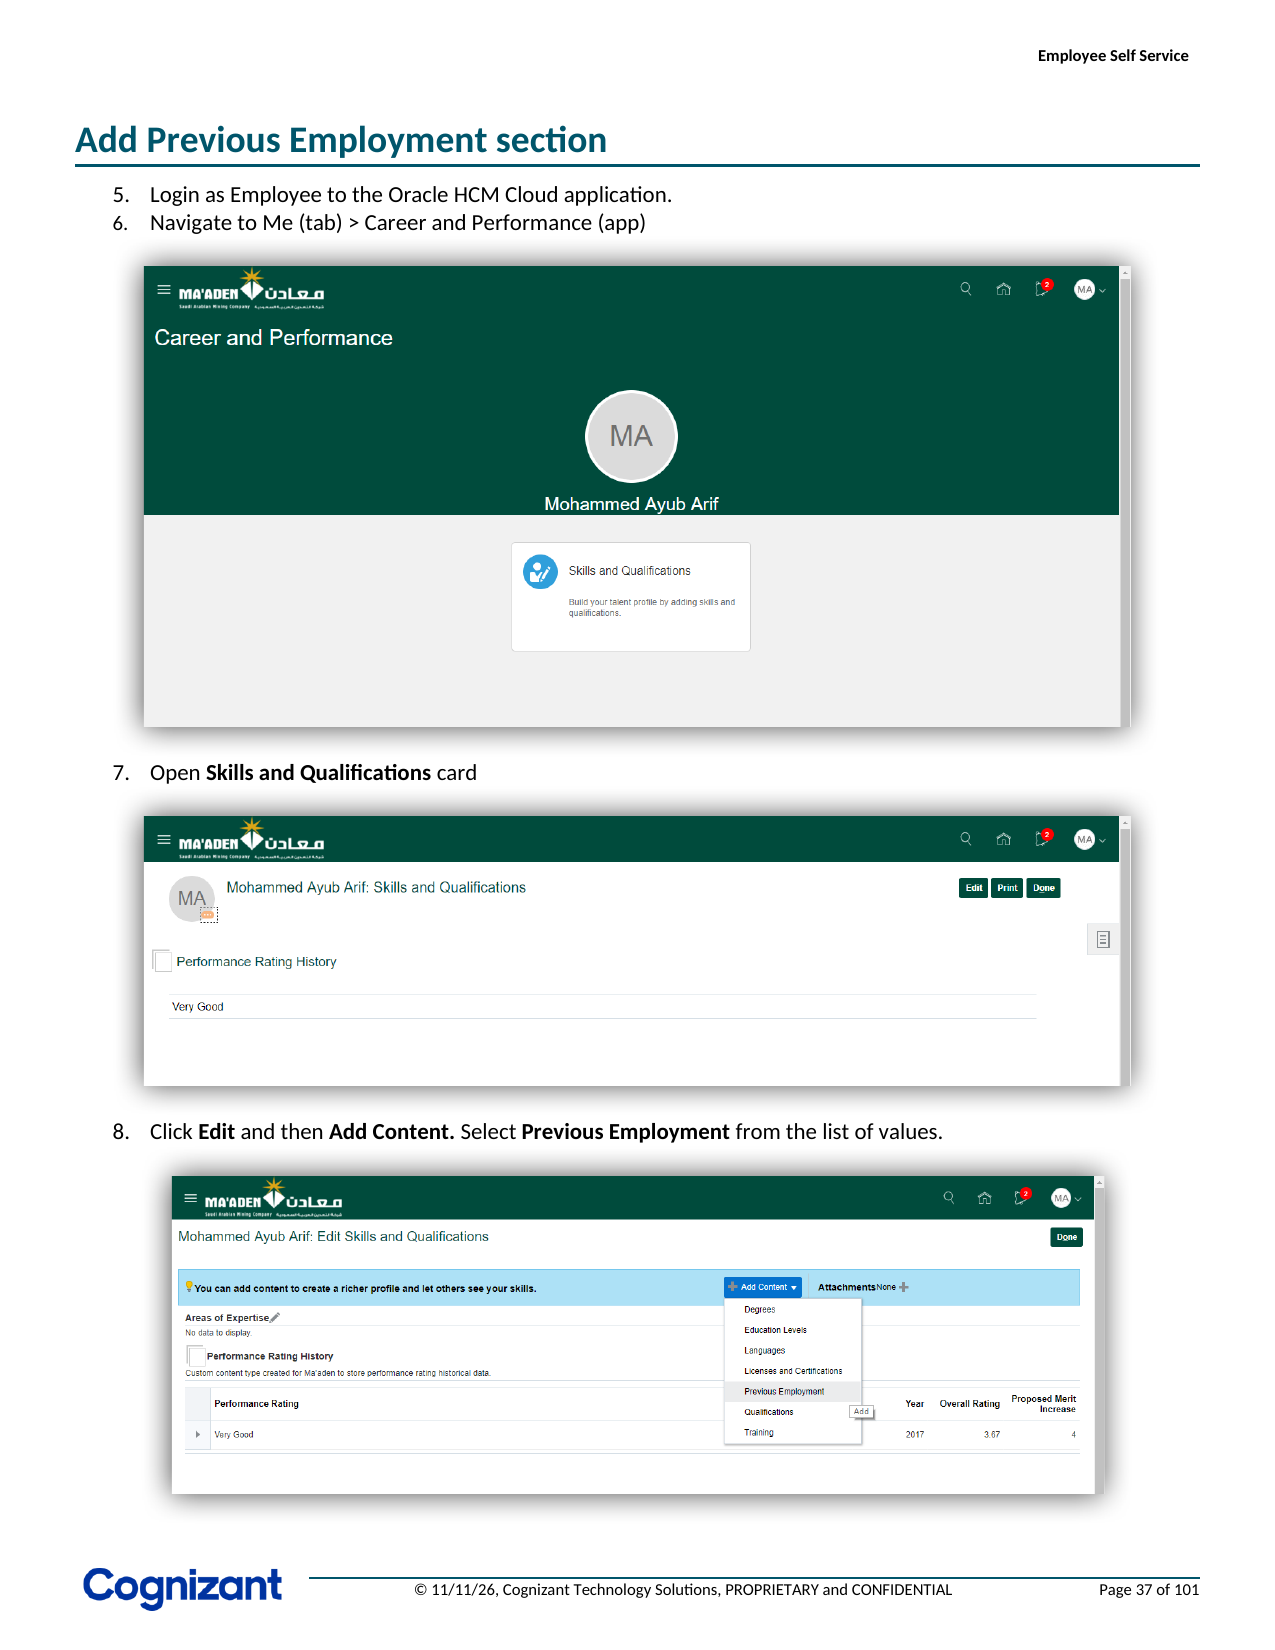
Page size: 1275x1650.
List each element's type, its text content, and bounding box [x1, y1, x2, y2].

picture [171, 1176, 1105, 1494]
picture [75, 1558, 299, 1614]
picture [143, 816, 1131, 1086]
list Navigate to Me (tab) > Career and Performance (app) [112, 208, 1200, 236]
list Click Edit and then Add Content. Select Previous Employment from the list of values. [112, 1117, 1200, 1145]
picture [143, 266, 1131, 727]
list Login as Employee to the Oracle HCM Cloud application. [112, 180, 1200, 208]
list Open Skills and Qualifications card [112, 758, 1200, 786]
text Add Previous Employment section [75, 116, 1200, 164]
